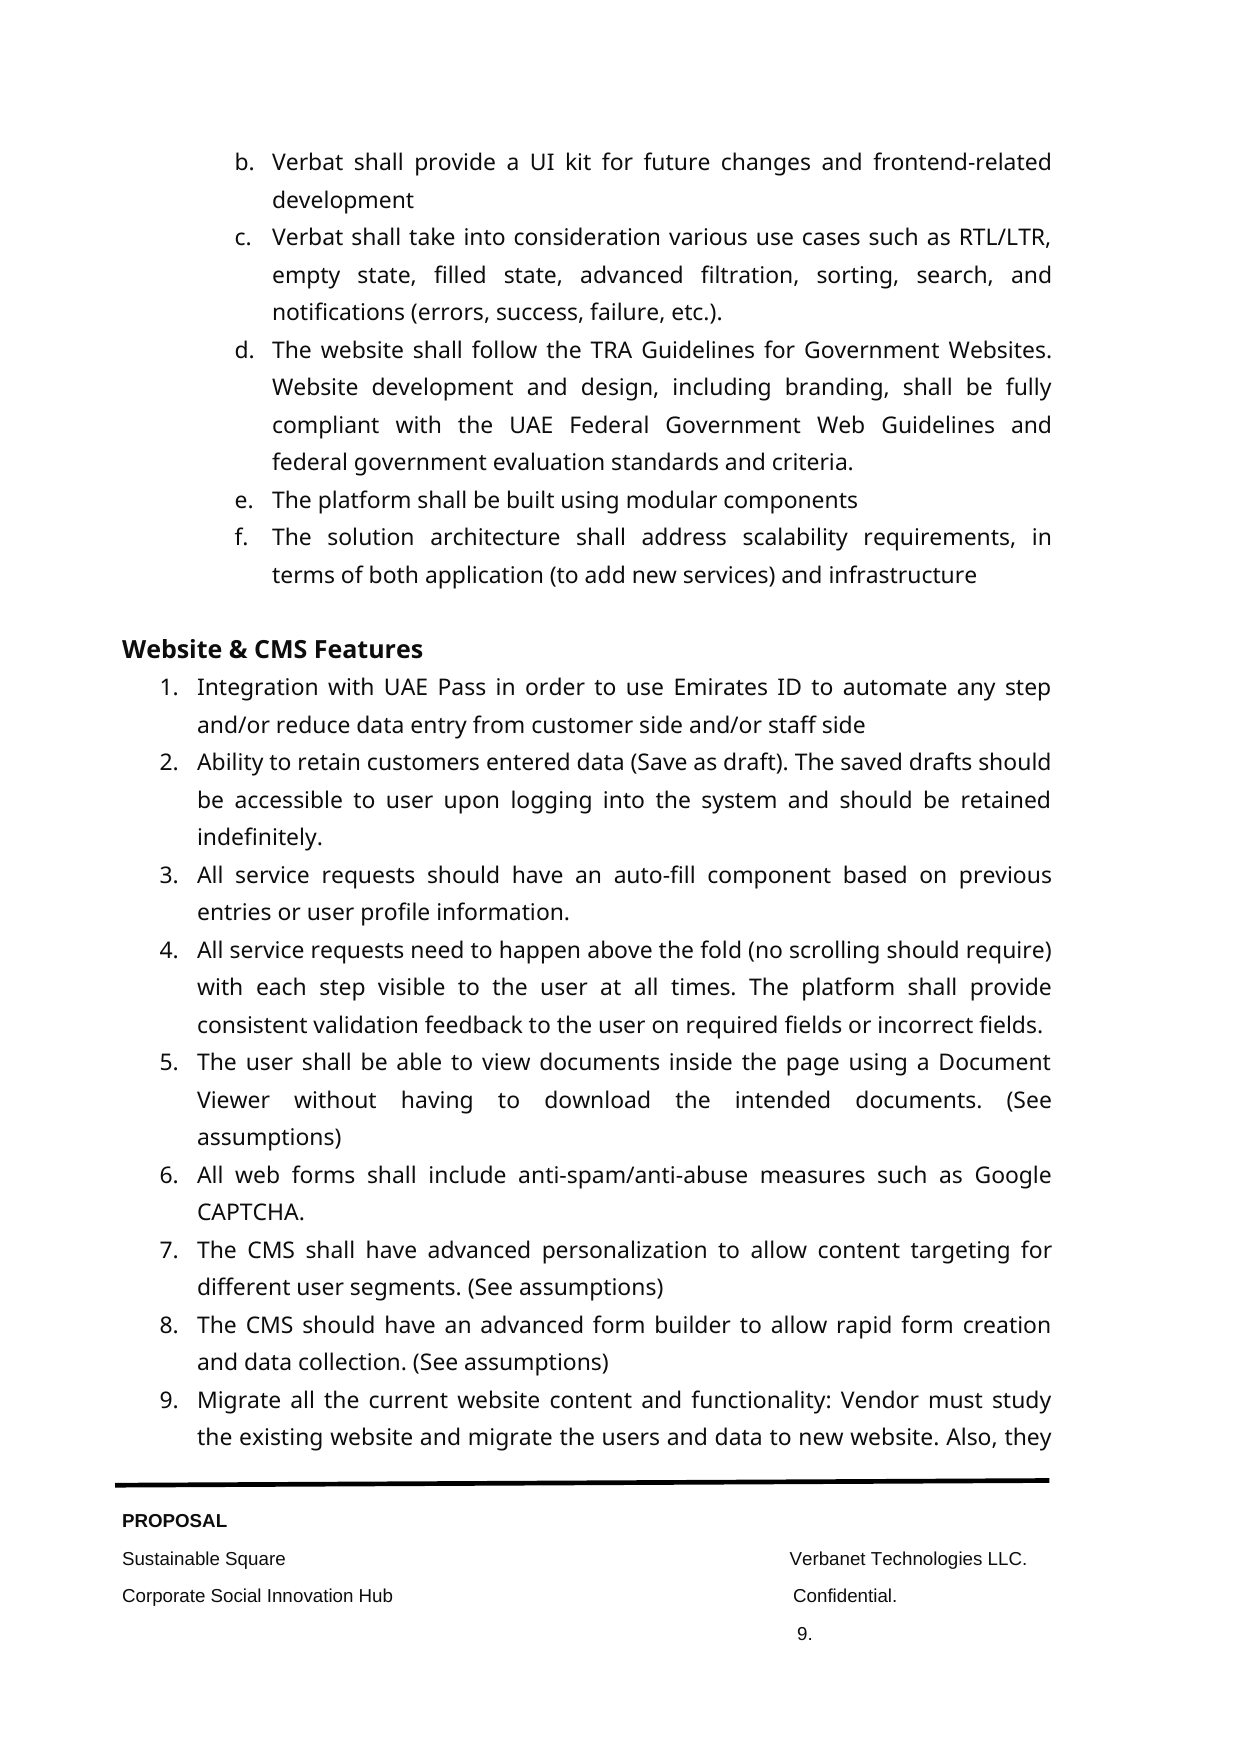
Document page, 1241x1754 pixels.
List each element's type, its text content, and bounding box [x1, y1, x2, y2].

text Website & CMS Features [122, 628, 1053, 666]
list The solution architecture shall address scalability requirements, in terms of both application (to add new services) and infrastructure [234, 516, 1053, 591]
list The user shall be able to view documents inside the page using a Document Viewer without having to download the intended documents. (See assumptions) [159, 1041, 1053, 1153]
list Verbat shall take into consideration various use cases such as RTL/LTR, empty state, filled state, advanced filtration, sorting, search, and notifications (errors, success, failure, etc.). [234, 216, 1053, 328]
list All service requests need to happen above the fold (no scrolling should require) with each step visible to the user at all times. The platform shall provide consistent validation feedback to the user on required fields or incorrect fields. [159, 928, 1053, 1041]
list Verbat shall provide a UI kit for future changes and frontend-related development [234, 141, 1053, 216]
list All web forms shall include anti-spam/anti-abuse measures such as Google CAPTCHA. [159, 1153, 1053, 1228]
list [159, 1378, 1053, 1453]
list The website shall follow the TRA Guidelines for Government Websites. Website development and design, including branding, shall be fully compliant with the UAE Federal Government Web Guidelines and federal government evaluation standards and criteria. [234, 328, 1053, 478]
list The platform shall be built using modular components [234, 478, 1053, 516]
list Ability to retain customers entered data (Save as draft). The saved drafts should be accessible to user upon logging into the system and should be retained indefinitely. [159, 741, 1053, 853]
list The CMS should have an advanced form builder to allow rapid form creation and data collection. (See assumptions) [159, 1303, 1053, 1378]
list The CMS shall have advanced personalization to allow content targeting for different user segments. (See assumptions) [159, 1228, 1053, 1303]
list All service requests should have an auto-fill component based on previous entries or user profile information. [159, 853, 1053, 928]
list Integration with UAE Pass in order to use Emirates ID to automate any step and/or reduce data entry from customer side and/or staff side [159, 666, 1053, 741]
